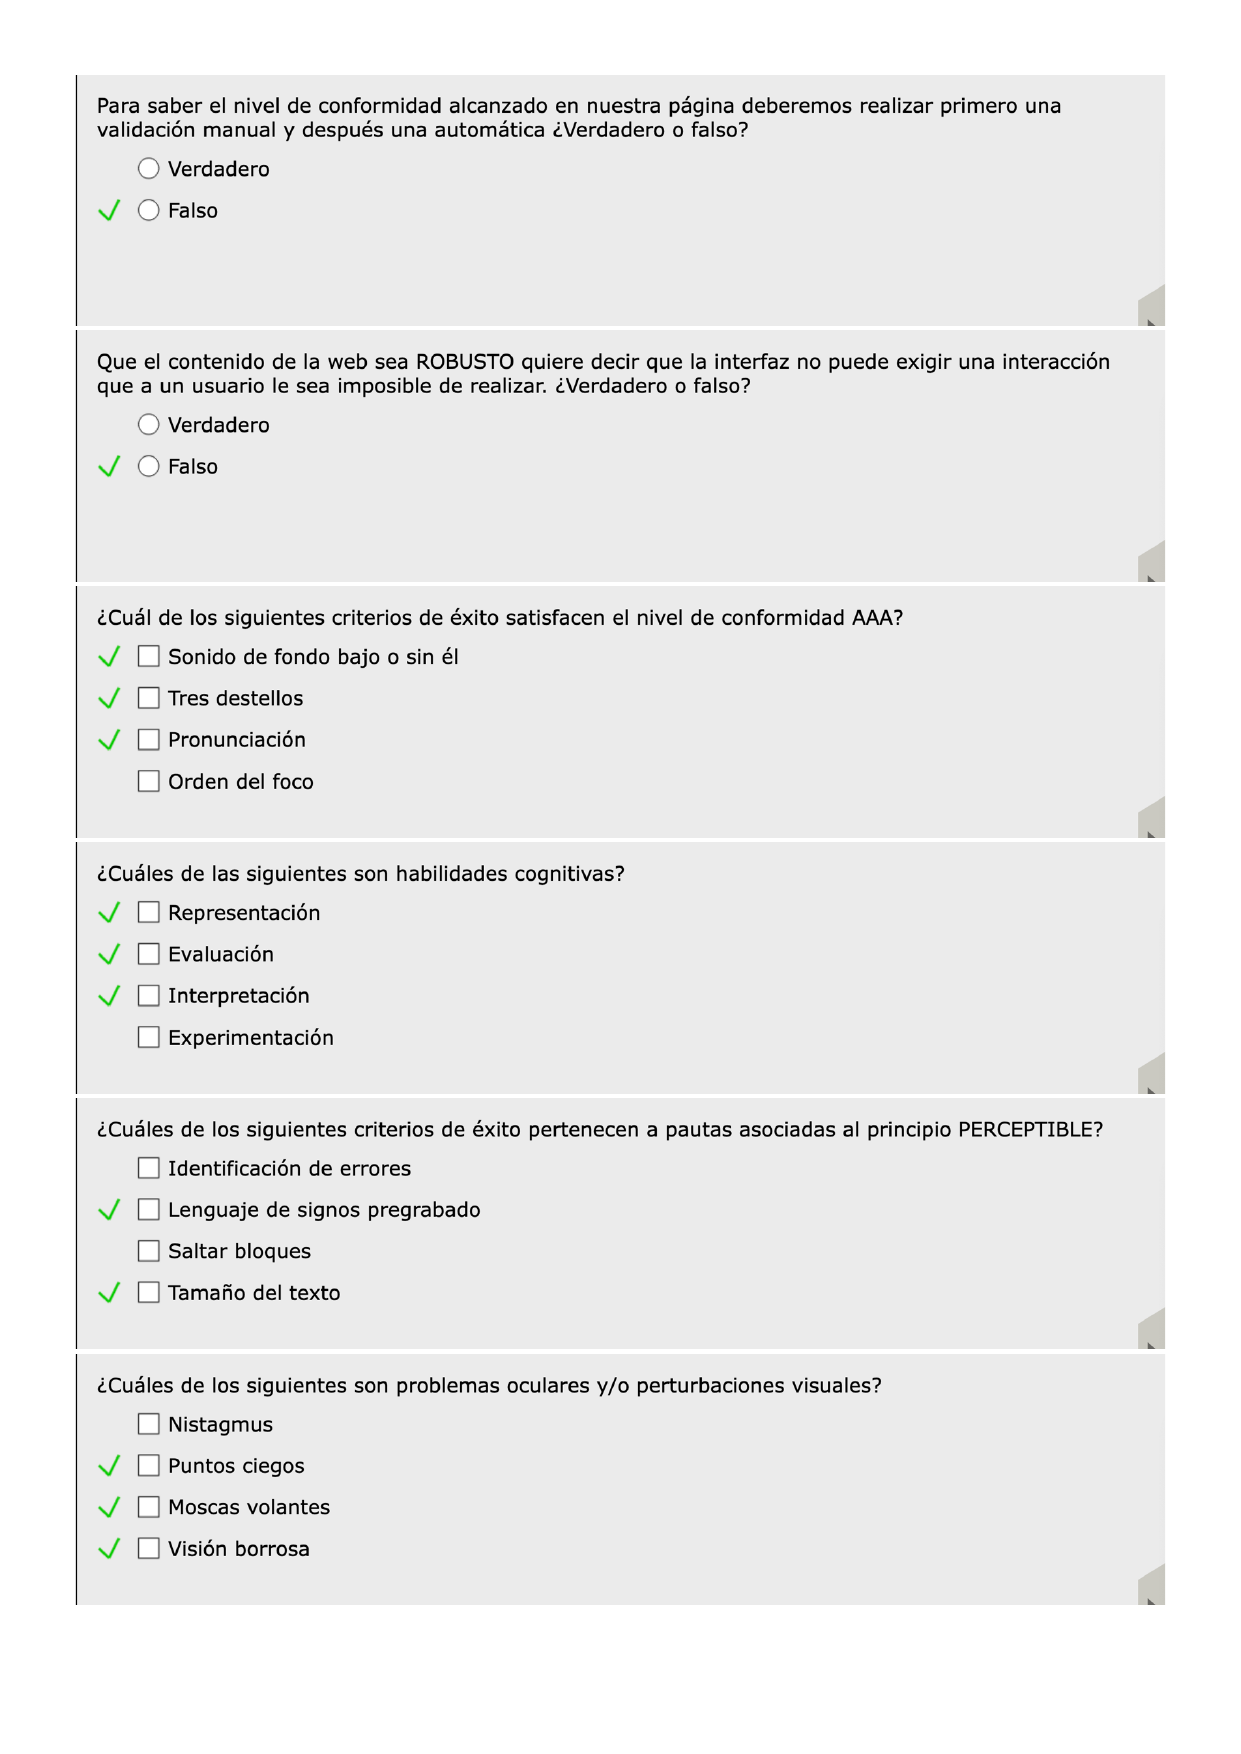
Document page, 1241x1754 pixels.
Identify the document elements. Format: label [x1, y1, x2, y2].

picture [75, 842, 1166, 1094]
picture [75, 1354, 1166, 1605]
picture [75, 586, 1166, 838]
picture [75, 1098, 1166, 1349]
picture [75, 330, 1166, 582]
picture [75, 75, 1166, 326]
